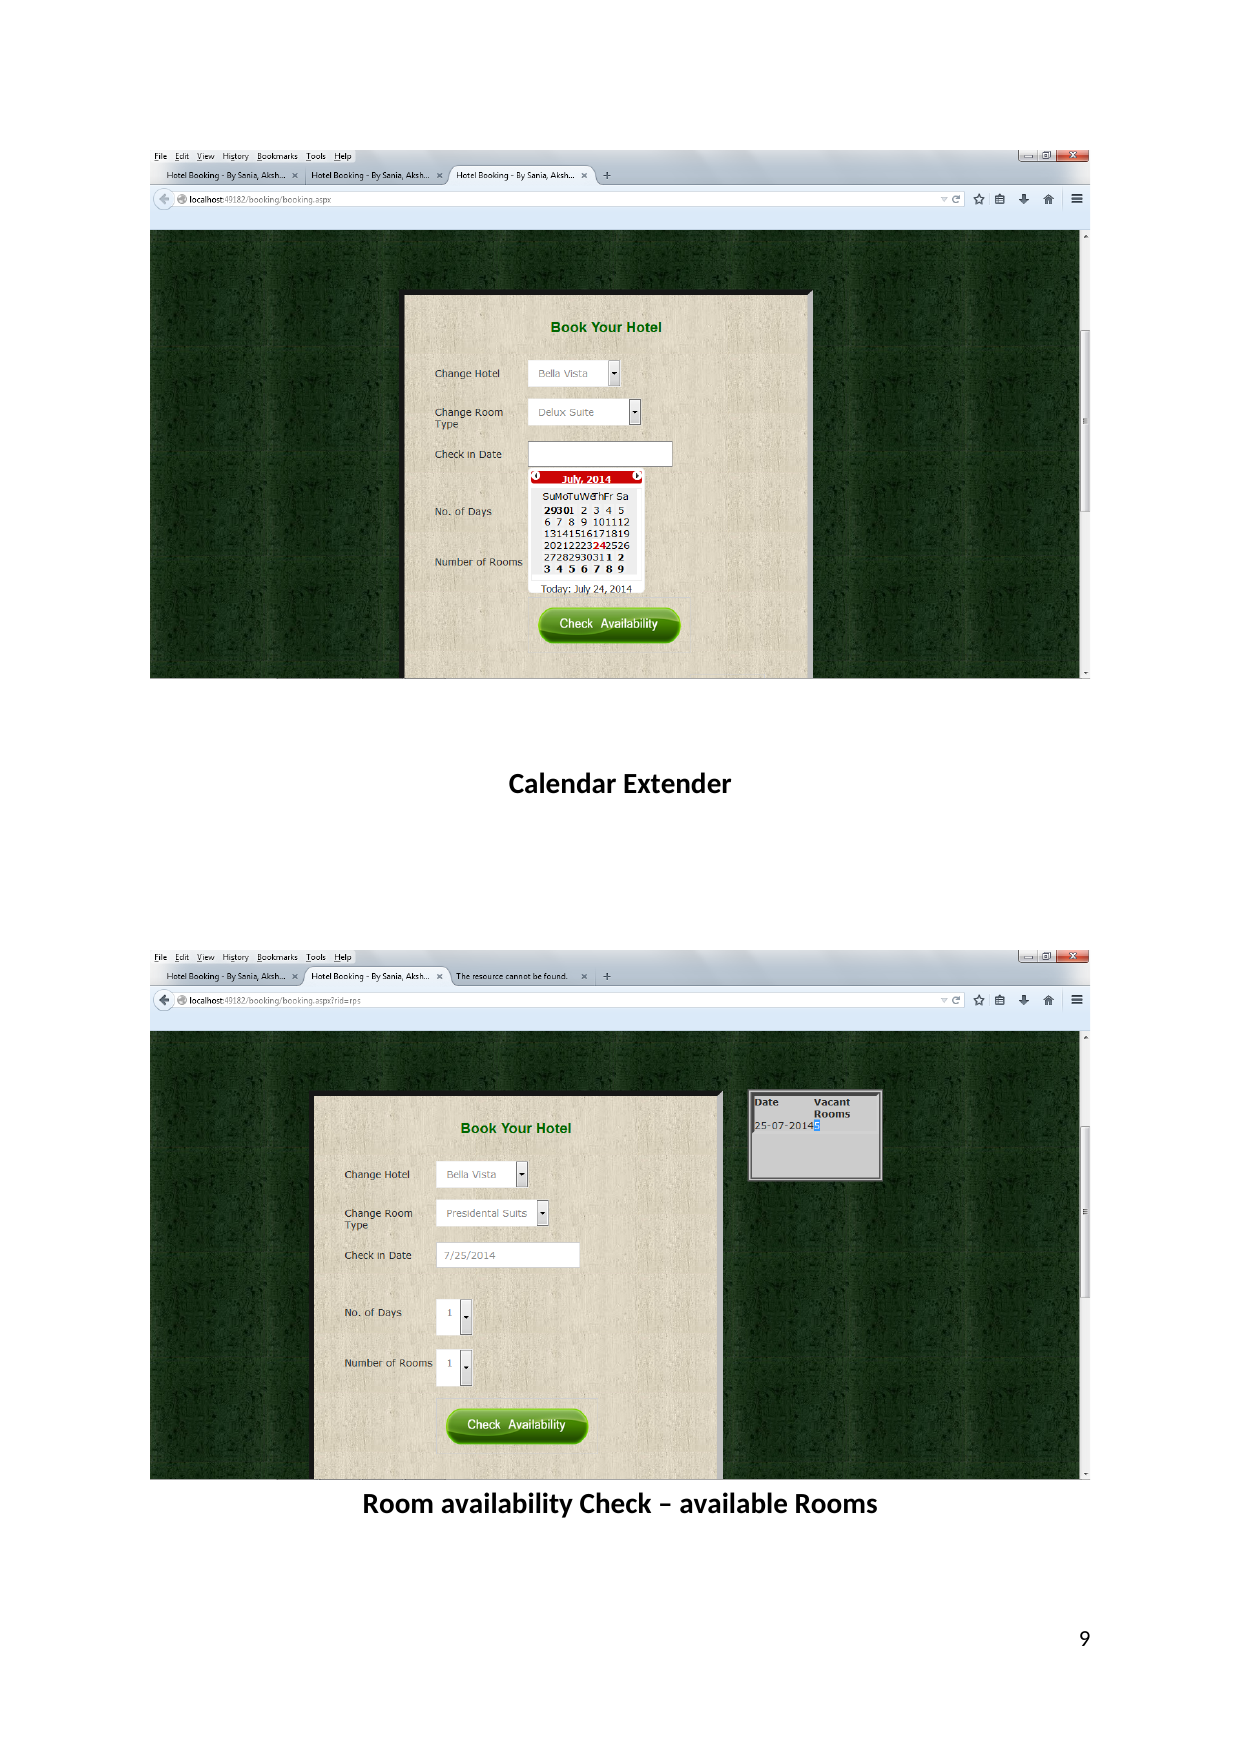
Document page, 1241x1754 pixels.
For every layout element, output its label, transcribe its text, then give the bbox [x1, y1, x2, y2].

text Room availability Check – available Rooms [150, 1480, 1090, 1520]
text Calendar Extender [150, 765, 1090, 801]
picture [150, 950, 1091, 1480]
picture [150, 150, 1091, 679]
